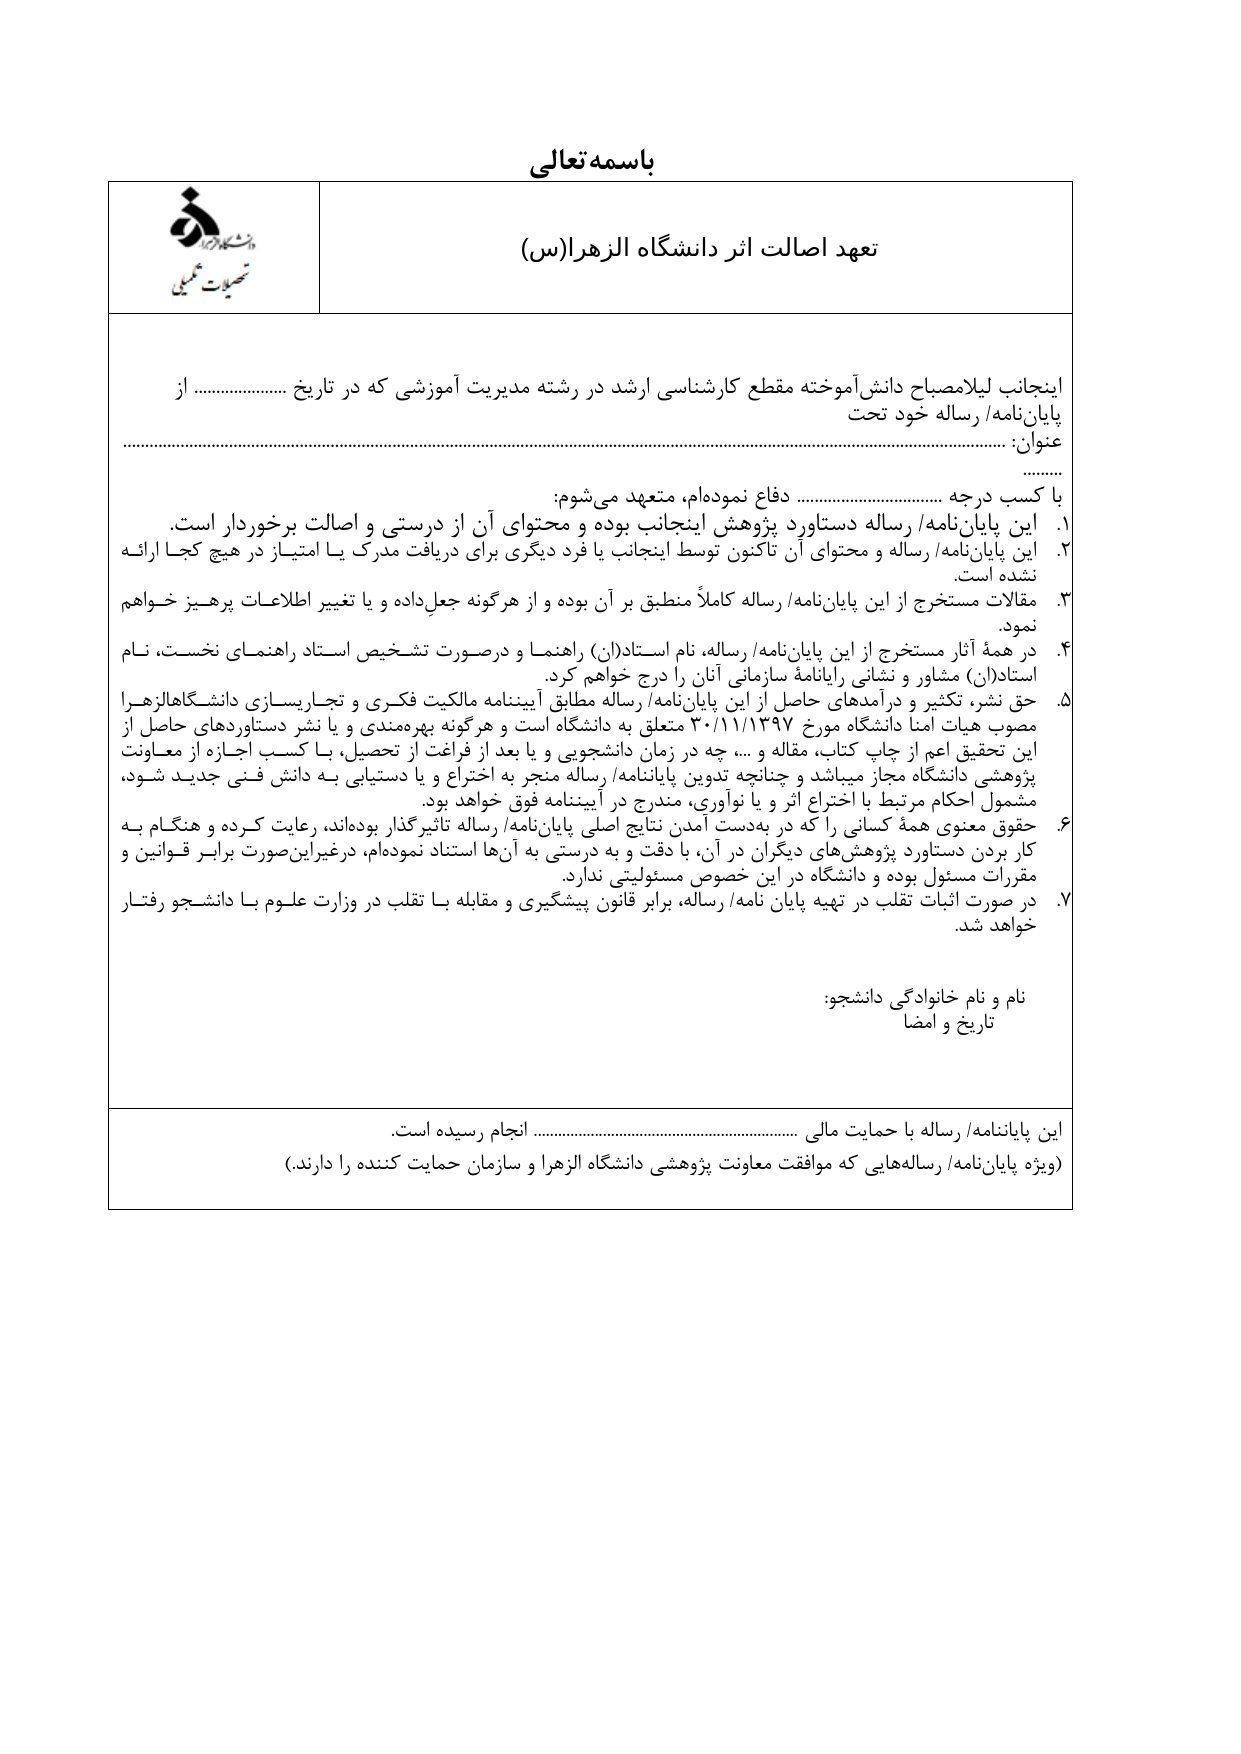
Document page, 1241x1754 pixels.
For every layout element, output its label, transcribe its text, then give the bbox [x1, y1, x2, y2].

table_cell اینجانب لیلامصباح دانش‌آموخته مقطع کارشناسی ارشد در رشته مدیریت آموزشی که در تاریخ ..................... از پایان‌نامه/ رساله خود تحت عنوان: ................................................................................................................................................................................................................. با کسب درجه ................................. دفاع نموده‌ام‎‏، متعهد می‌شوم: [109, 314, 1072, 1107]
table_cell این پایاننامه/ رساله با حمایت مالی ................................................................. انجام رسیده است. (ویژه پایان‌نامه/ رساله‌هایی که موافقت معاونت پژوهشی دانشگاه الزهرا و سازمان حمایت کننده را دارند.) [109, 1109, 1072, 1209]
picture [163, 182, 265, 303]
text باسمه‌تعالی [148, 148, 1033, 181]
table_header [109, 182, 319, 312]
